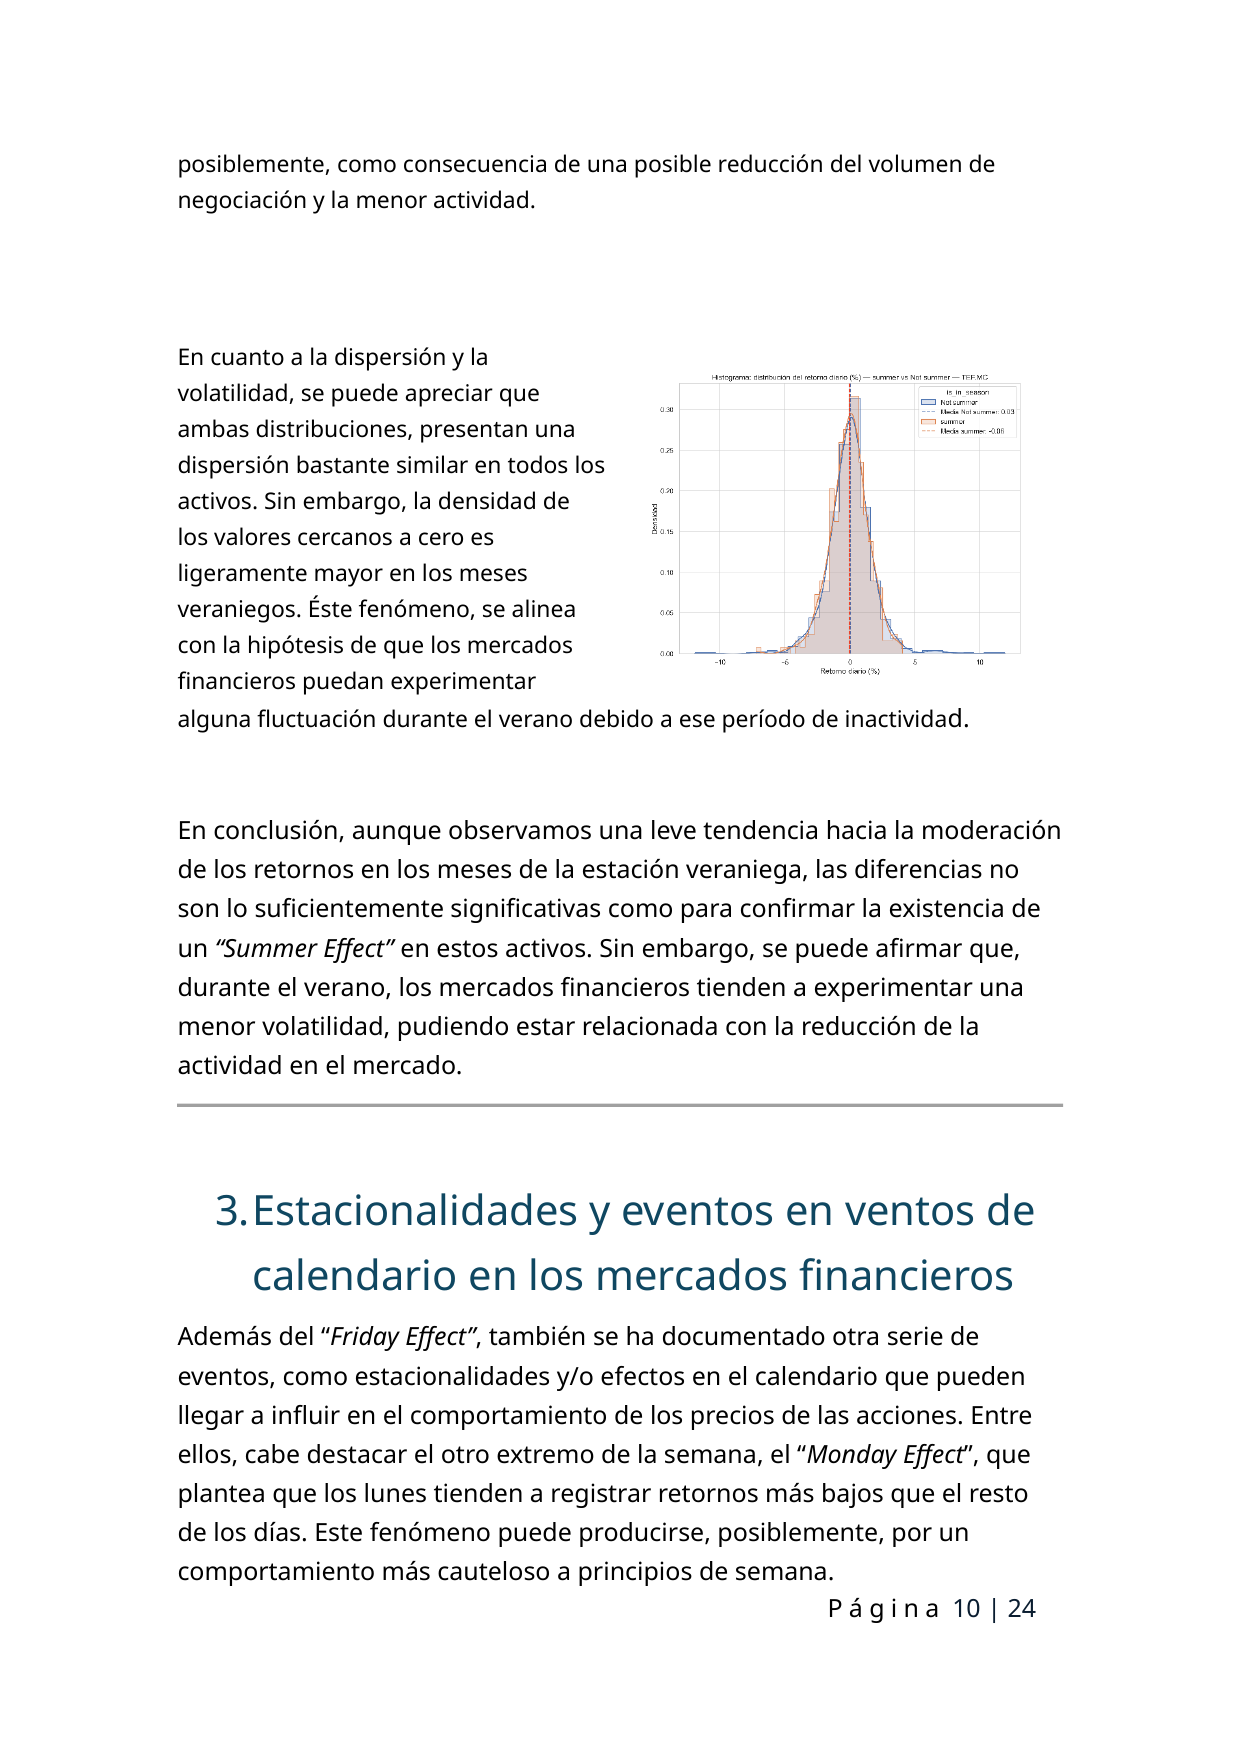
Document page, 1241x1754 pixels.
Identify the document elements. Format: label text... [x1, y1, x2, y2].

text Además del “Friday Effect”, también se ha documentado otra serie de eventos, como estacionalidades y/o efectos en el calendario que pueden llegar a influir en el comportamiento de los precios de las acciones. Entre ellos, cabe destacar el otro extremo de la semana, el “Monday Effect”, que plantea que los lunes tienden a registrar retornos más bajos que el resto de los días. Este fenómeno puede producirse, posiblemente, por un comportamiento más cauteloso a principios de semana. [177, 1319, 1063, 1588]
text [177, 148, 1063, 215]
subtitle Estacionalidades y eventos en ventos de calendario en los mercados financieros [215, 1180, 1063, 1302]
picture [624, 341, 1063, 692]
text En conclusión, aunque observamos una leve tendencia hacia la moderación de los retornos en los meses de la estación veraniega, las diferencias no son lo suficientemente significativas como para confirmar la existencia de un “Summer Effect” en estos activos. Sin embargo, se puede afirmar que, durante el verano, los mercados financieros tienden a experimentar una menor volatilidad, pudiendo estar relacionada con la reducción de la actividad en el mercado. [177, 813, 1063, 1082]
